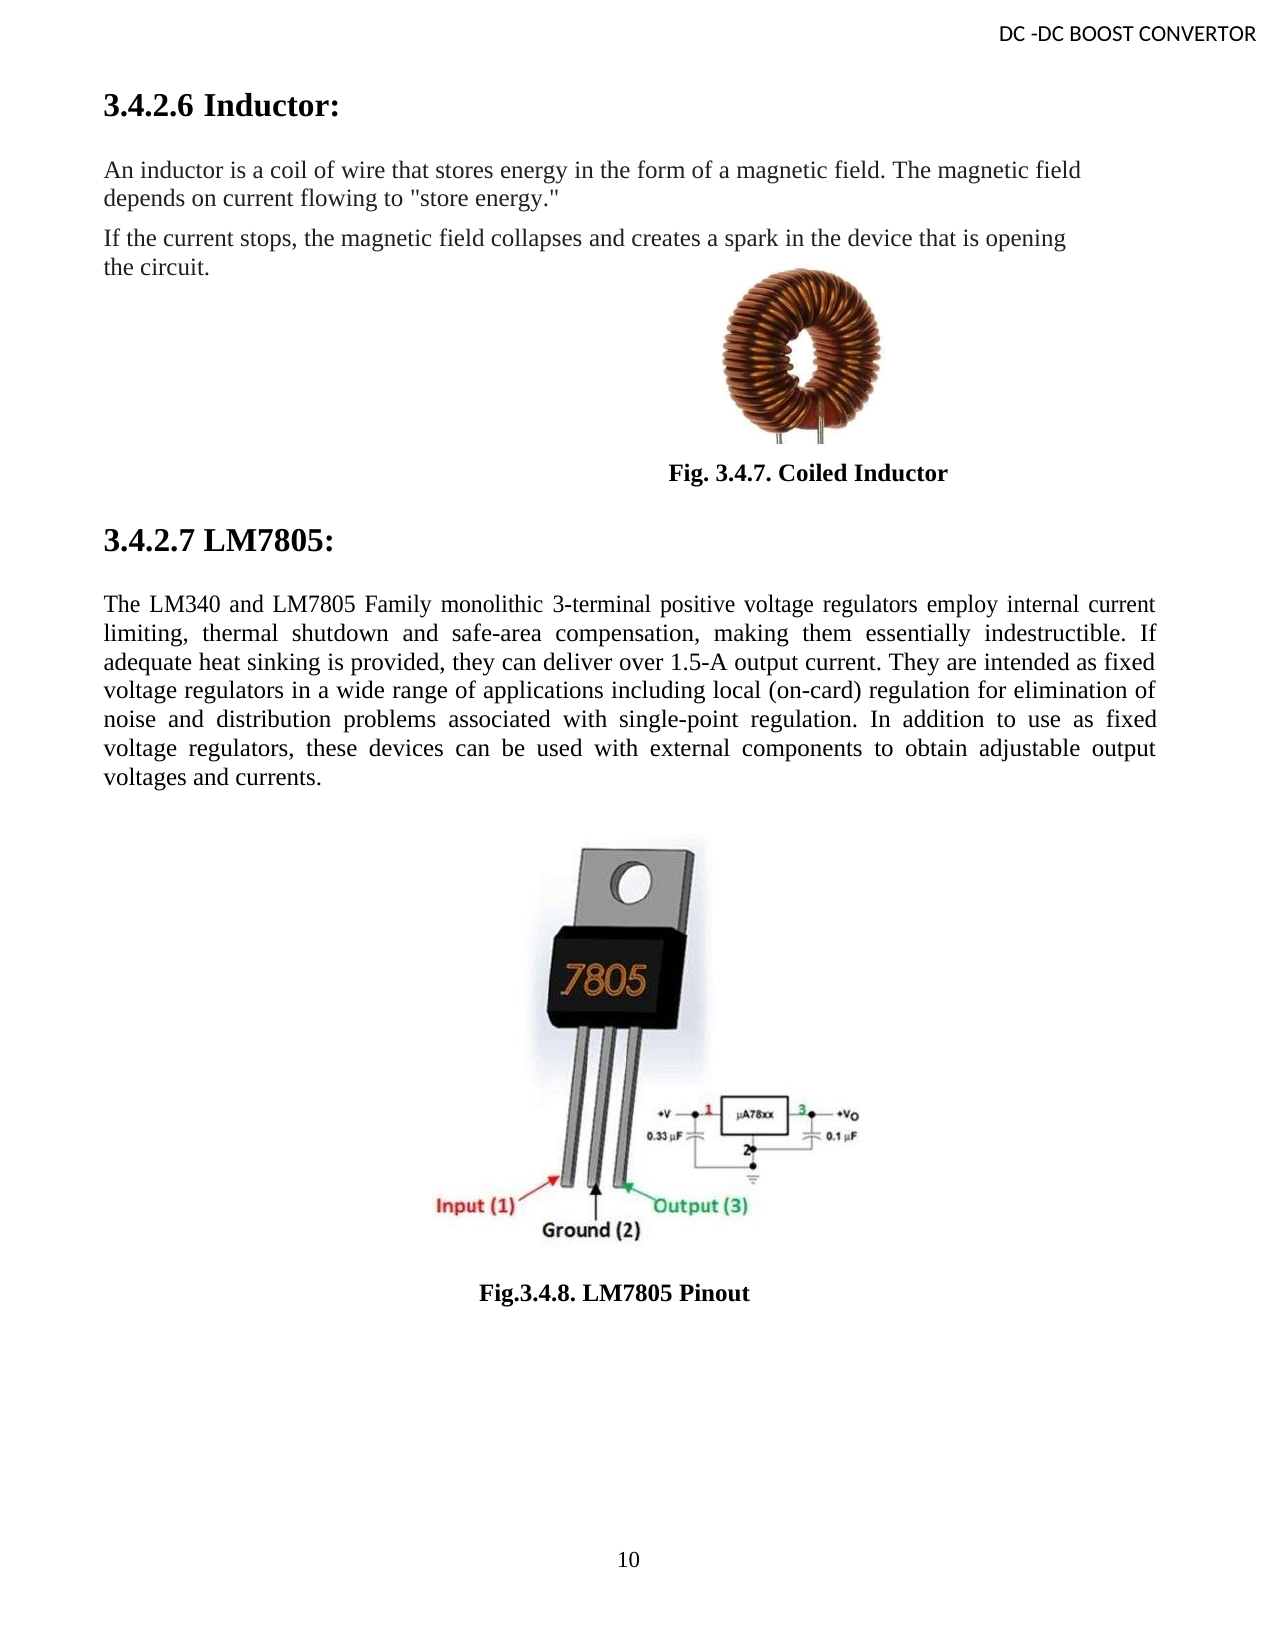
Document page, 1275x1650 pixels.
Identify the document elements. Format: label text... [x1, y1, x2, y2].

subtitle Inductor: [103, 86, 1235, 124]
text Fig. 3.4.7. Coiled Inductor [668, 458, 1235, 487]
picture [720, 280, 885, 445]
text An inductor is a coil of wire that stores energy in the form of a magnetic field. The magnetic field depends on current flowing to "store energy." [103, 155, 1166, 212]
subtitle 3.4.2.7 LM7805: [103, 520, 339, 558]
text If the current stops, the magnetic field collapses and creates a spark in the device that is opening the circuit. [103, 223, 1100, 280]
picture [431, 831, 861, 1247]
text Fig.3.4.8. LM7805 Pinout [258, 1278, 971, 1307]
text The LM340 and LM7805 Family monolithic 3-terminal positive voltage regulators employ internal current limiting, thermal shutdown and safe-area compensation, making them essentially indestructible. If adequate heat sinking is provided, they can deliver over 1.5-A output current. They are intended as fixed voltage regulators in a wide range of applications including local (on-card) regulation for elimination of noise and distribution problems associated with single-point regulation. In addition to use as fixed voltage regulators, these devices can be used with external components to obtain adjustable output voltages and currents. [103, 589, 1157, 790]
